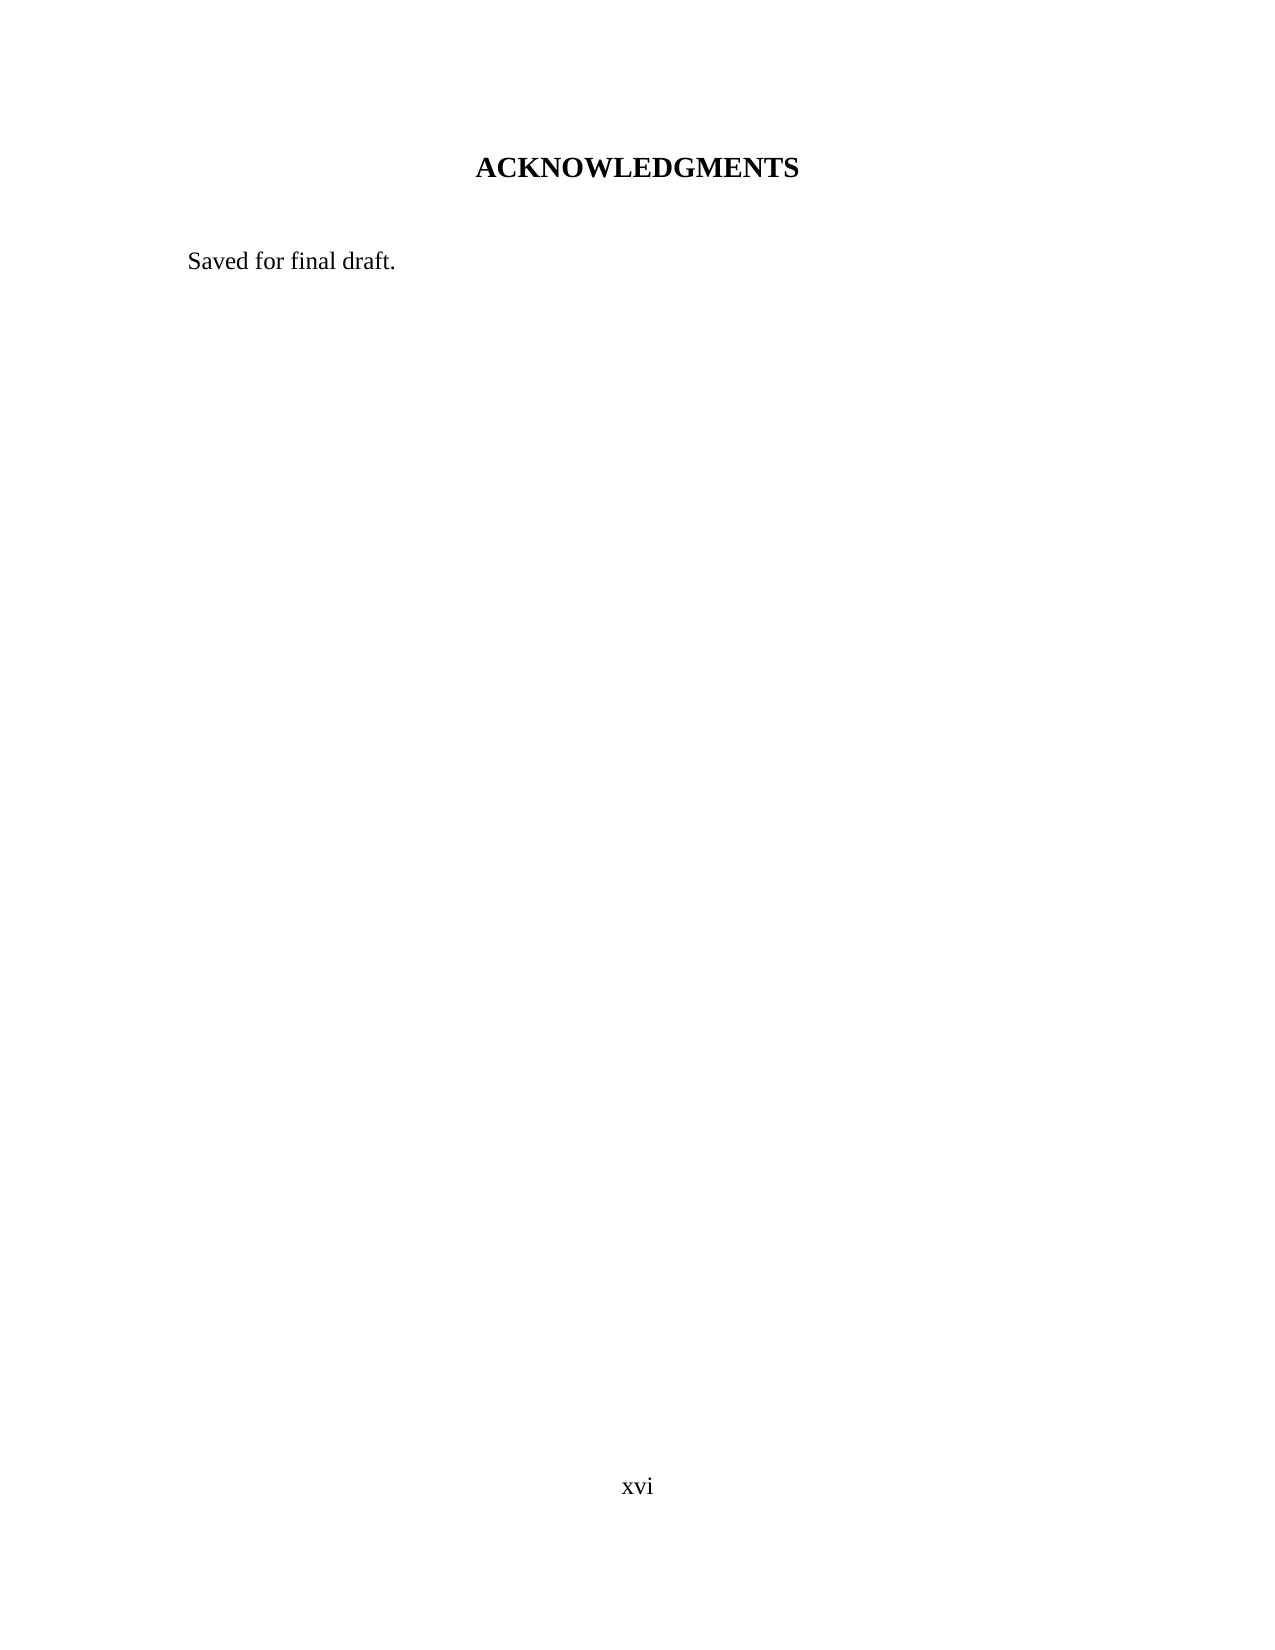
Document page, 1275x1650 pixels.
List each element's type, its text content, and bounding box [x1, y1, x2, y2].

text Saved for final draft. [187, 246, 1087, 275]
subtitle ACKNOWLEDGMENTS [187, 150, 1087, 183]
